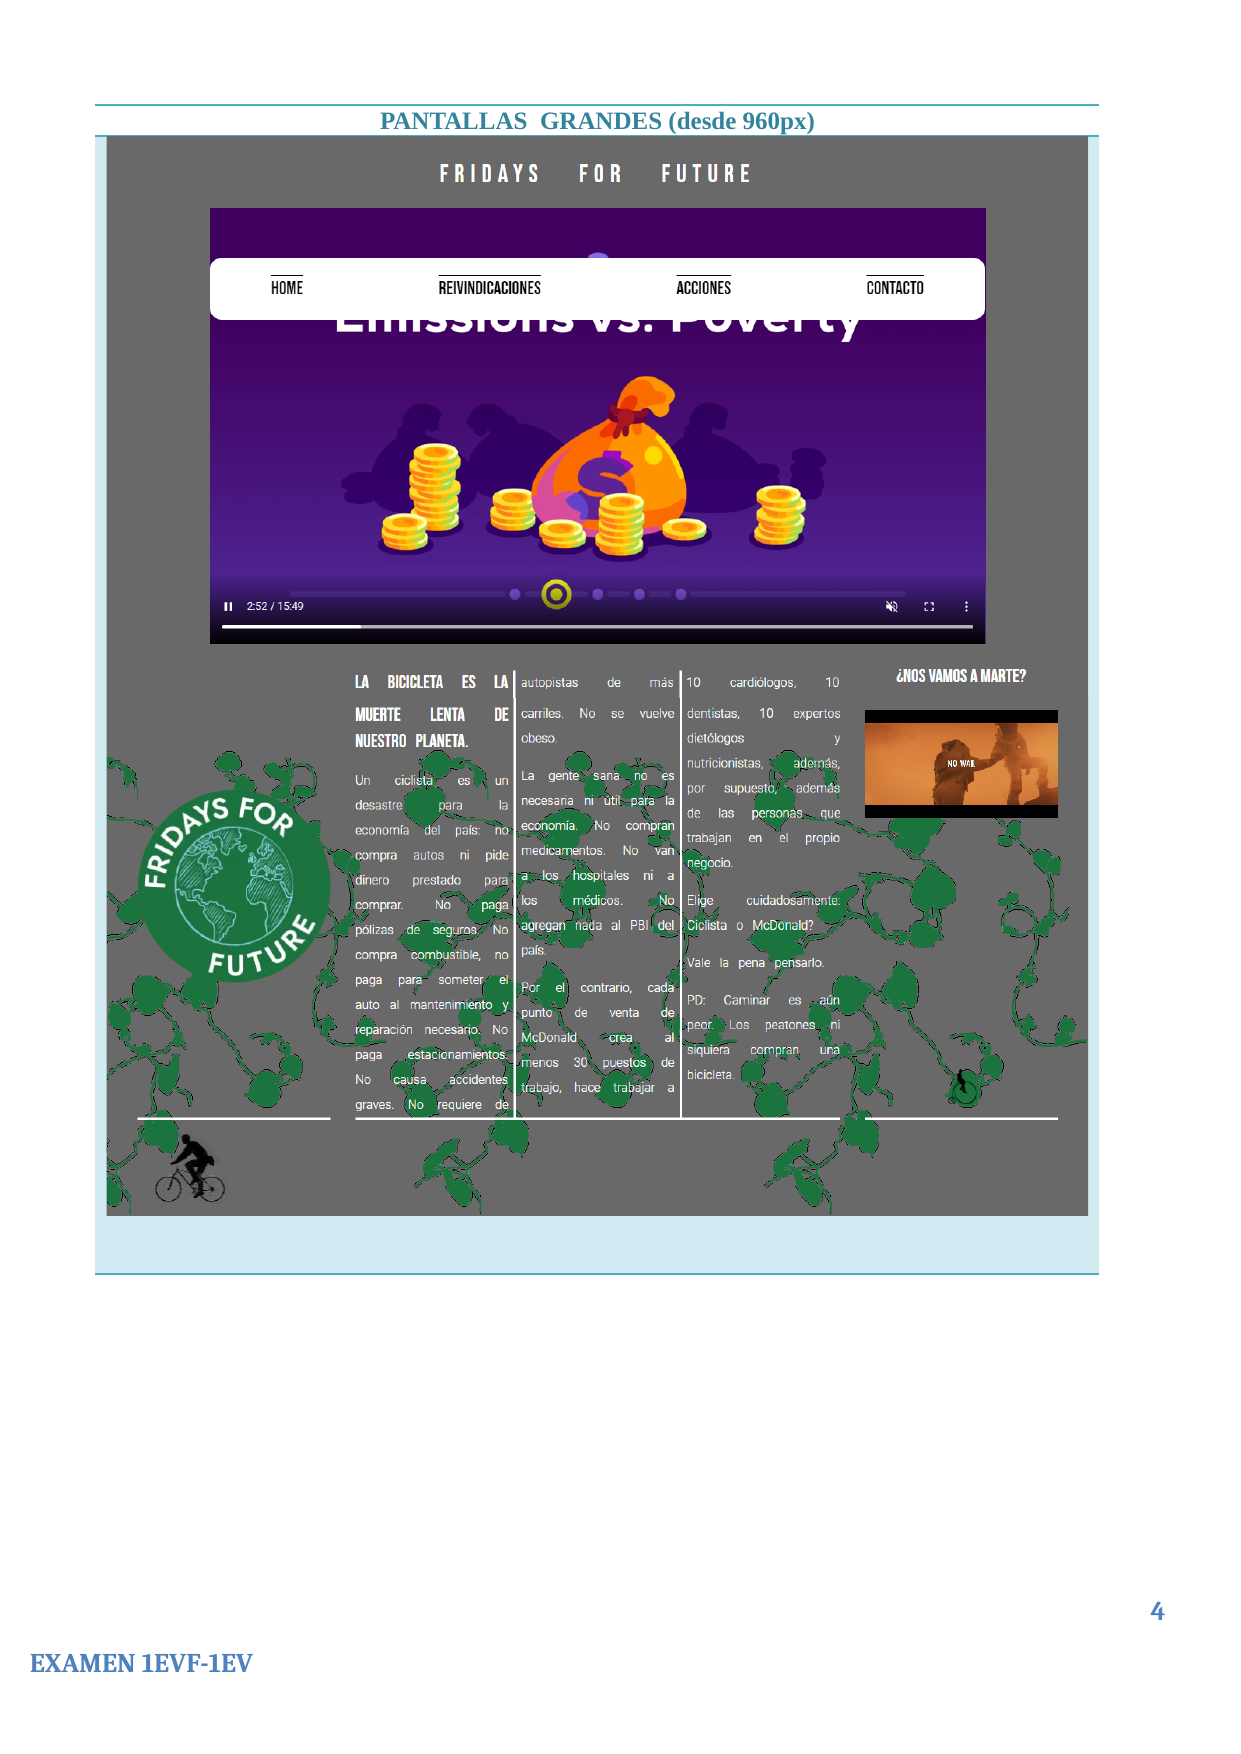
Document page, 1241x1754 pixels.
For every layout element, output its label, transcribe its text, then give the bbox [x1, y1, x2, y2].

picture [106, 136, 1089, 1216]
table_cell [95, 137, 1099, 1273]
table_header PANTALLAS GRANDES (desde 960px) [95, 106, 1099, 134]
